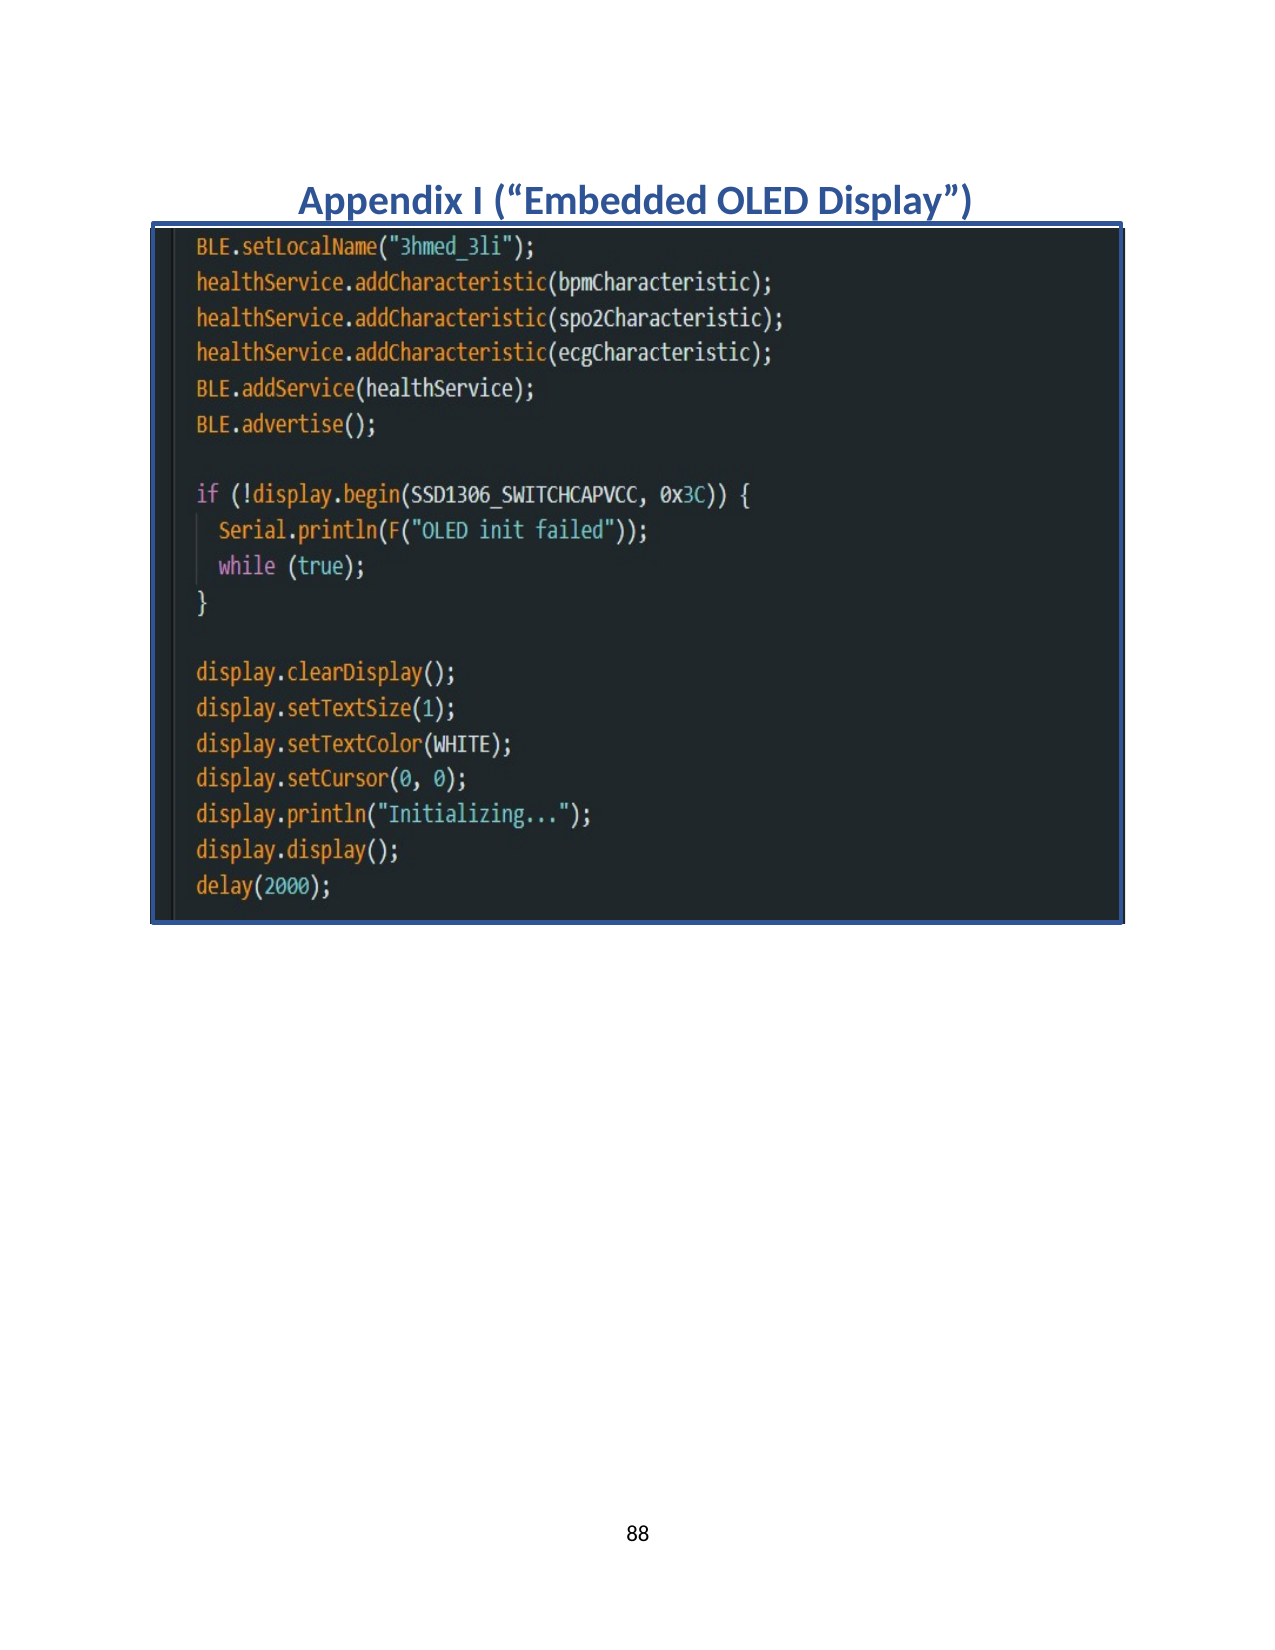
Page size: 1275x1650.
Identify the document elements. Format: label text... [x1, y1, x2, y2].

text Appendix I (“Embedded OLED Display”) [150, 174, 1121, 225]
picture [155, 228, 1119, 920]
